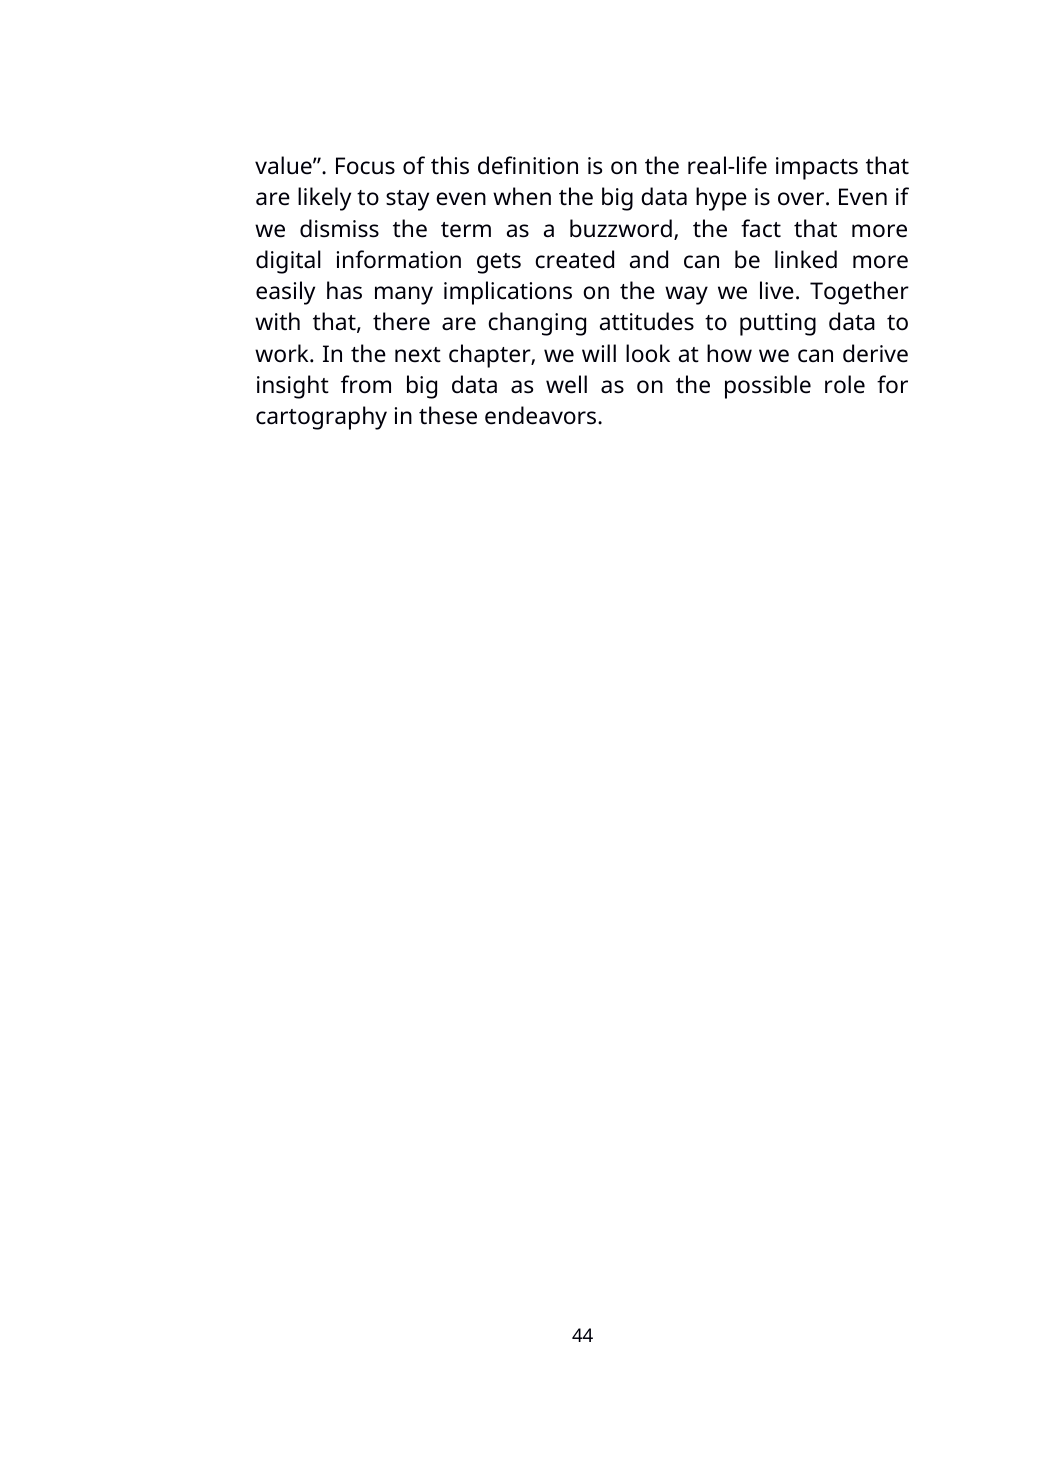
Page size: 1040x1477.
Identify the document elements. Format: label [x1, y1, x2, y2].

text [255, 150, 910, 431]
